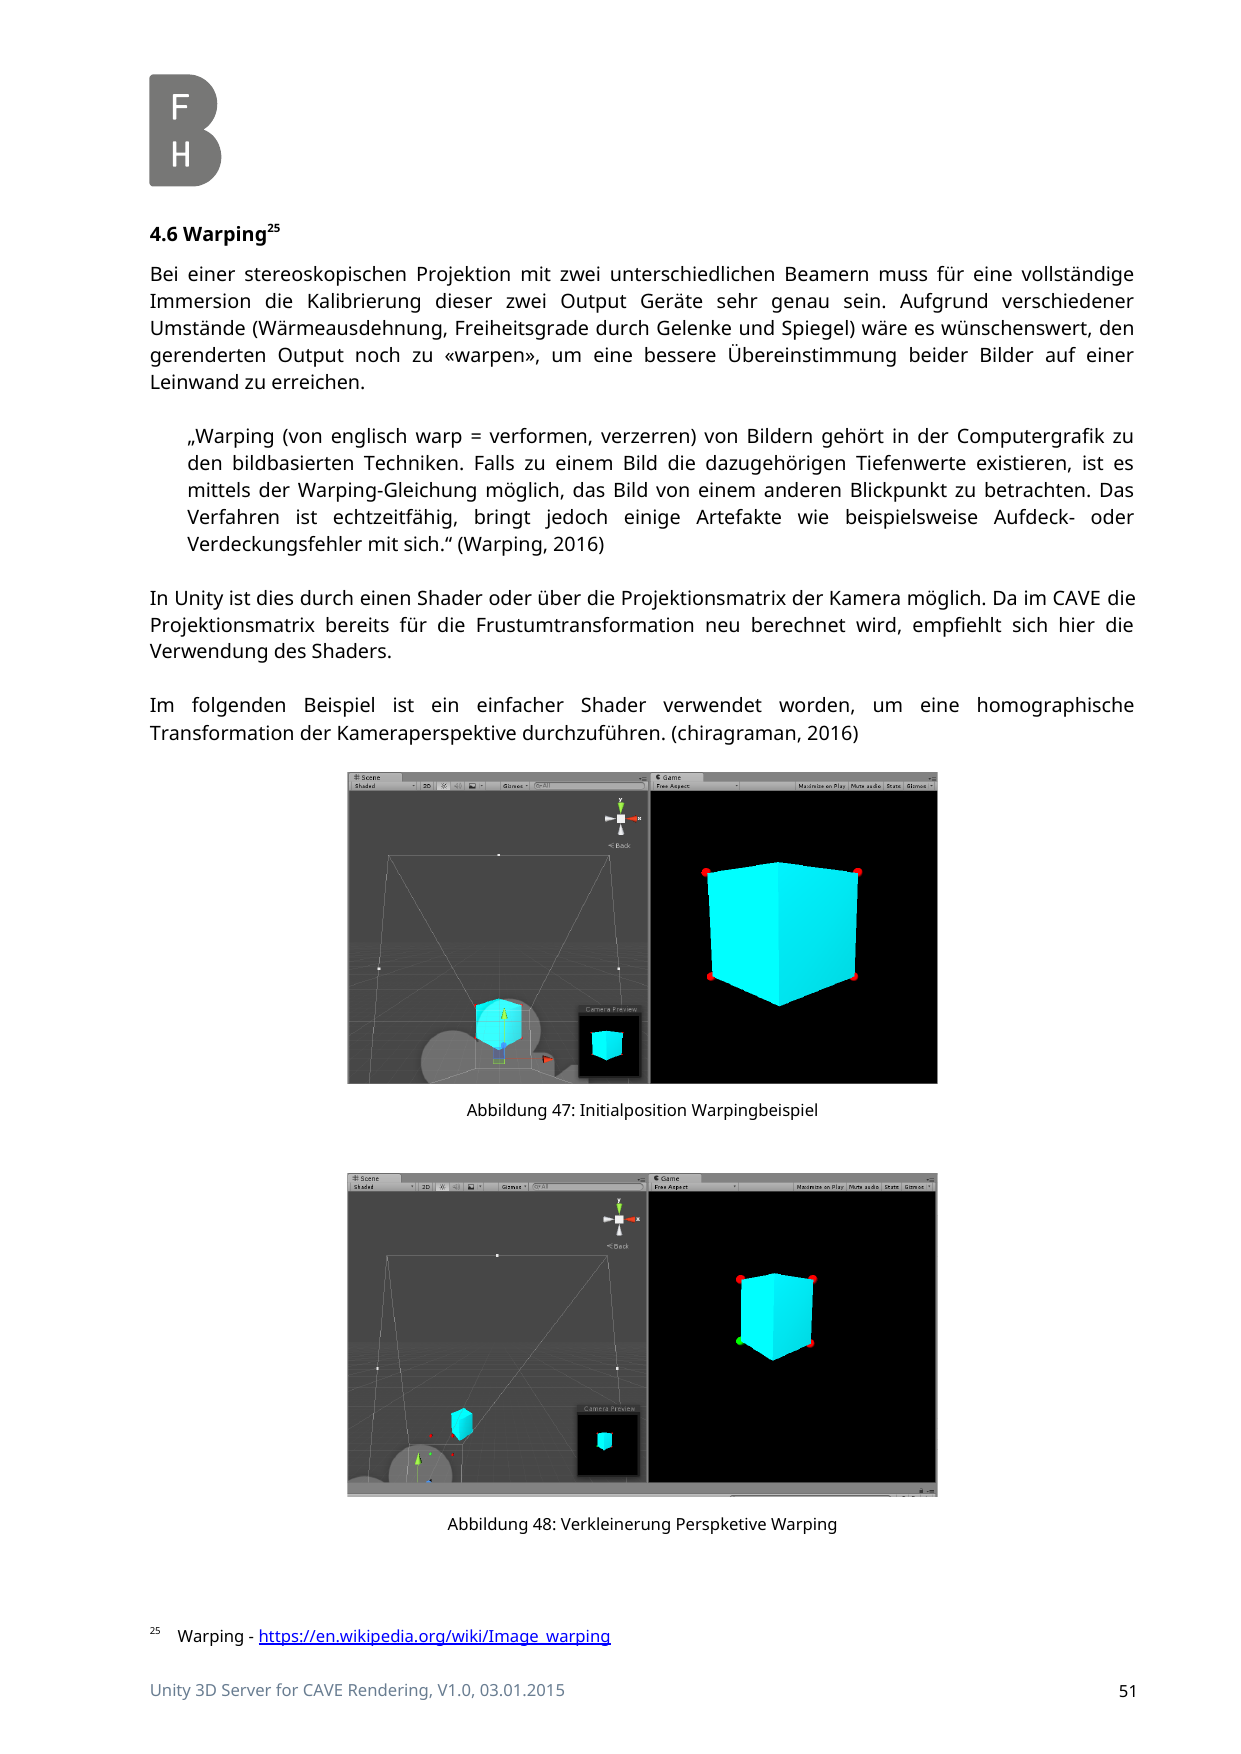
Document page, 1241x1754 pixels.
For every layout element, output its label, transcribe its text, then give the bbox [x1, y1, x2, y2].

text Im folgenden Beispiel ist ein einfacher Shader verwendet worden, um eine homographische Transformation der Kameraperspektive durchzuführen. [149, 692, 1136, 746]
text In Unity ist dies durch einen Shader oder über die Projektionsmatrix der Kamera möglich. Da im CAVE die Projektionsmatrix bereits für die Frustumtransformation neu berechnet wird, empfiehlt sich hier die Verwendung des Shaders. [149, 584, 1136, 665]
text Bei einer stereoskopischen Projektion mit zwei unterschiedlichen Beamern muss für eine vollständige Immersion die Kalibrierung dieser zwei Output Geräte sehr genau sein. Aufgrund verschiedener Umstände (Wärmeausdehnung, Freiheitsgrade durch Gelenke und Spiegel) wäre es wünschenswert, den gerenderten Output noch zu «warpen», um eine bessere Übereinstimmung beider Bilder auf einer Leinwand zu erreichen. [149, 260, 1136, 395]
picture [347, 1173, 938, 1497]
picture [347, 772, 938, 1084]
text Abbildung 48: Verkleinerung Perspketive Warping [149, 1509, 1136, 1535]
text „Warping (von englisch warp = verformen, verzerren) von Bildern gehört in der Computergrafik zu den bildbasierten Techniken. Falls zu einem Bild die dazugehörigen Tiefenwerte existieren, ist es mittels der Warping-Gleichung möglich, das Bild von einem anderen Blickpunkt zu betrachten. Das Verfahren ist echtzeitfähig, bringt jedoch einige Artefakte wie beispielsweise Aufdeck- oder Verdeckungsfehler mit sich.“ [187, 422, 1136, 557]
subtitle Warping [149, 221, 1136, 248]
text Abbildung 47: Initialposition Warpingbeispiel [149, 1096, 1136, 1121]
